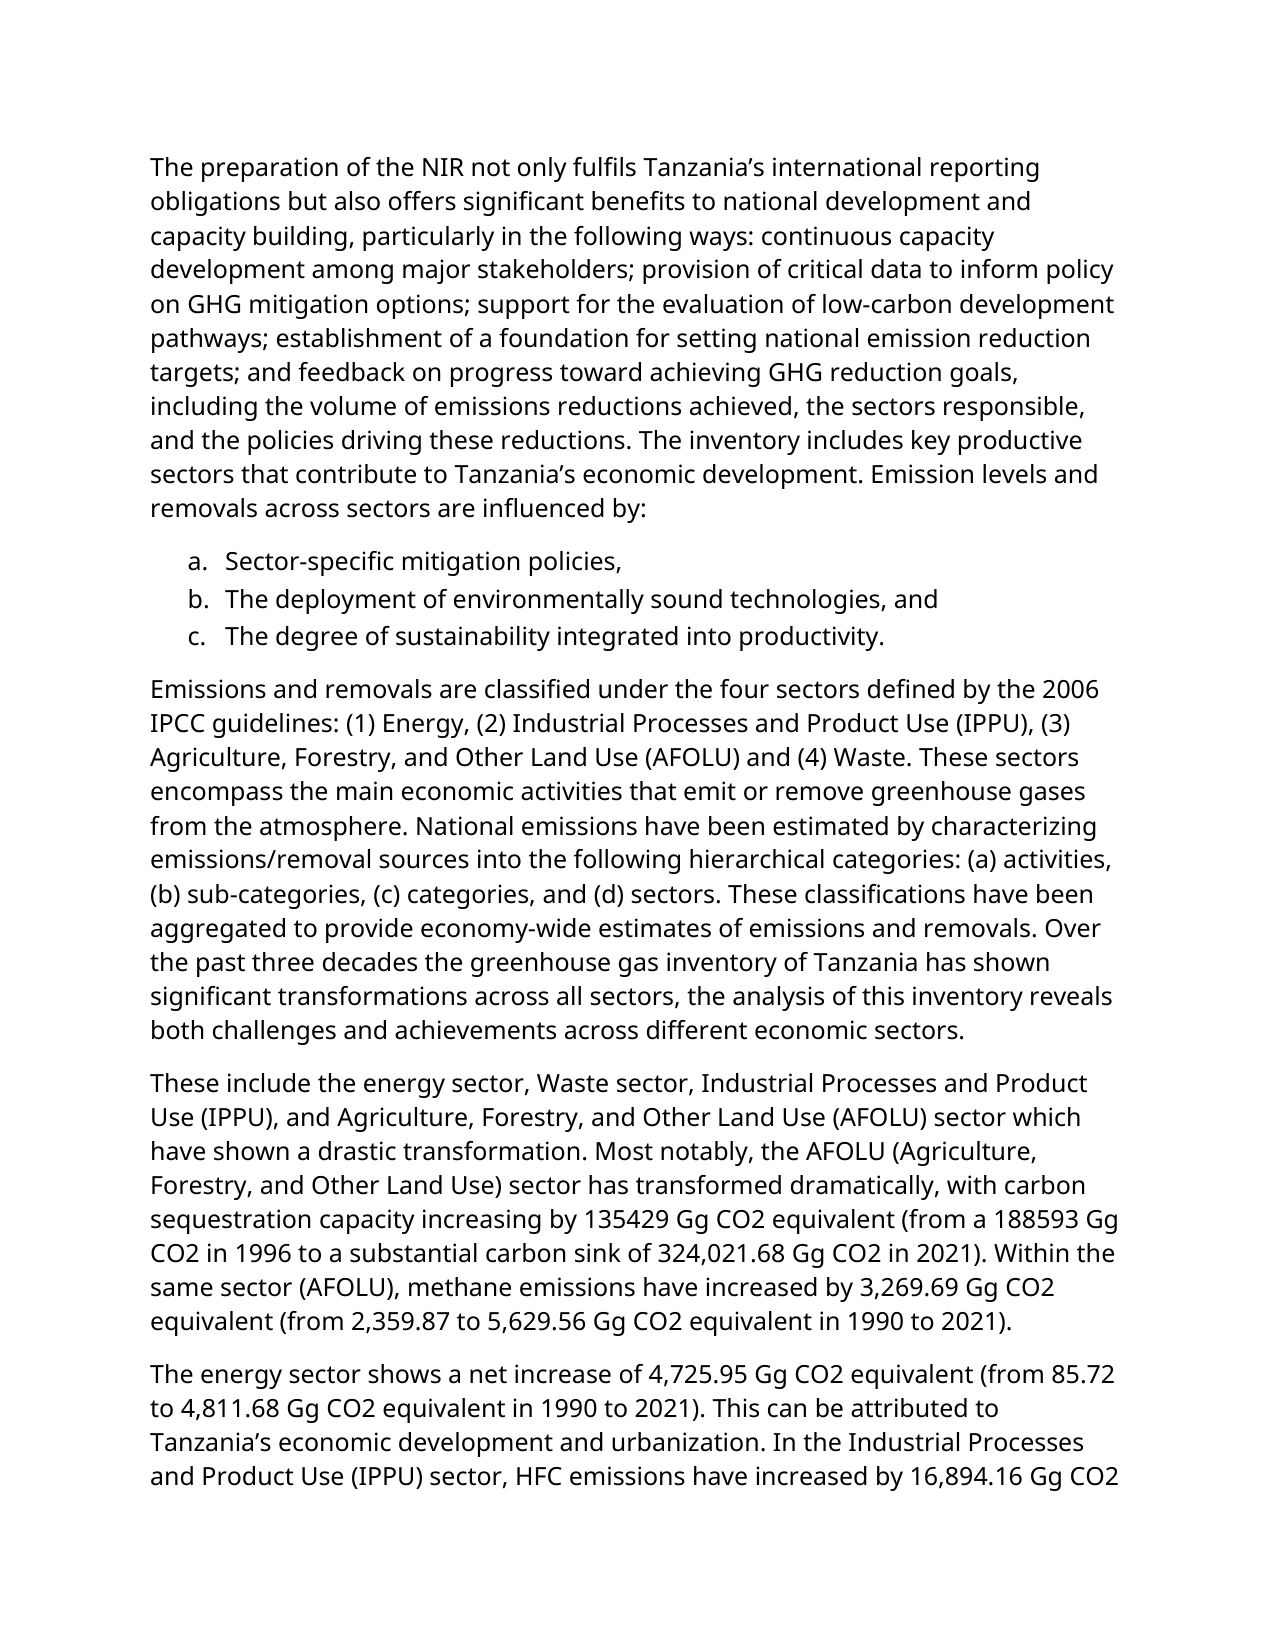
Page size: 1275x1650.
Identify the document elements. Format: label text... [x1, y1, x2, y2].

list The degree of sustainability integrated into productivity. [187, 619, 1125, 653]
text The preparation of the NIR not only fulfils Tanzania’s international reporting obligations but also offers significant benefits to national development and capacity building, particularly in the following ways: continuous capacity development among major stakeholders; provision of critical data to inform policy on GHG mitigation options; support for the evaluation of low-carbon development pathways; establishment of a foundation for setting national emission reduction targets; and feedback on progress toward achieving GHG reduction goals, including the volume of emissions reductions achieved, the sectors responsible, and the policies driving these reductions. The inventory includes key productive sectors that contribute to Tanzania’s economic development. Emission levels and removals across sectors are influenced by: [150, 150, 1125, 525]
text These include the energy sector, Waste sector, Industrial Processes and Product Use (IPPU), and Agriculture, Forestry, and Other Land Use (AFOLU) sector which have shown a drastic transformation. Most notably, the AFOLU (Agriculture, Forestry, and Other Land Use) sector has transformed dramatically, with carbon sequestration capacity increasing by 135429 Gg CO2 equivalent (from a 188593 Gg CO2 in 1996 to a substantial carbon sink of 324,021.68 Gg CO2 in 2021). Within the same sector (AFOLU), methane emissions have increased by 3,269.69 Gg CO2 equivalent (from 2,359.87 to 5,629.56 Gg CO2 equivalent in 1990 to 2021). [150, 1065, 1125, 1338]
list Sector-specific mitigation policies, [187, 543, 1125, 577]
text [150, 1357, 1125, 1493]
list The deployment of environmentally sound technologies, and [187, 581, 1125, 615]
text Emissions and removals are classified under the four sectors defined by the 2006 IPCC guidelines: (1) Energy, (2) Industrial Processes and Product Use (IPPU), (3) Agriculture, Forestry, and Other Land Use (AFOLU) and (4) Waste. These sectors encompass the main economic activities that emit or remove greenhouse gases from the atmosphere. National emissions have been estimated by characterizing emissions/removal sources into the following hierarchical categories: (a) activities, (b) sub-categories, (c) categories, and (d) sectors. These classifications have been aggregated to provide economy-wide estimates of emissions and removals. Over the past three decades the greenhouse gas inventory of Tanzania has shown significant transformations across all sectors, the analysis of this inventory reveals both challenges and achievements across different economic sectors. [150, 672, 1125, 1047]
